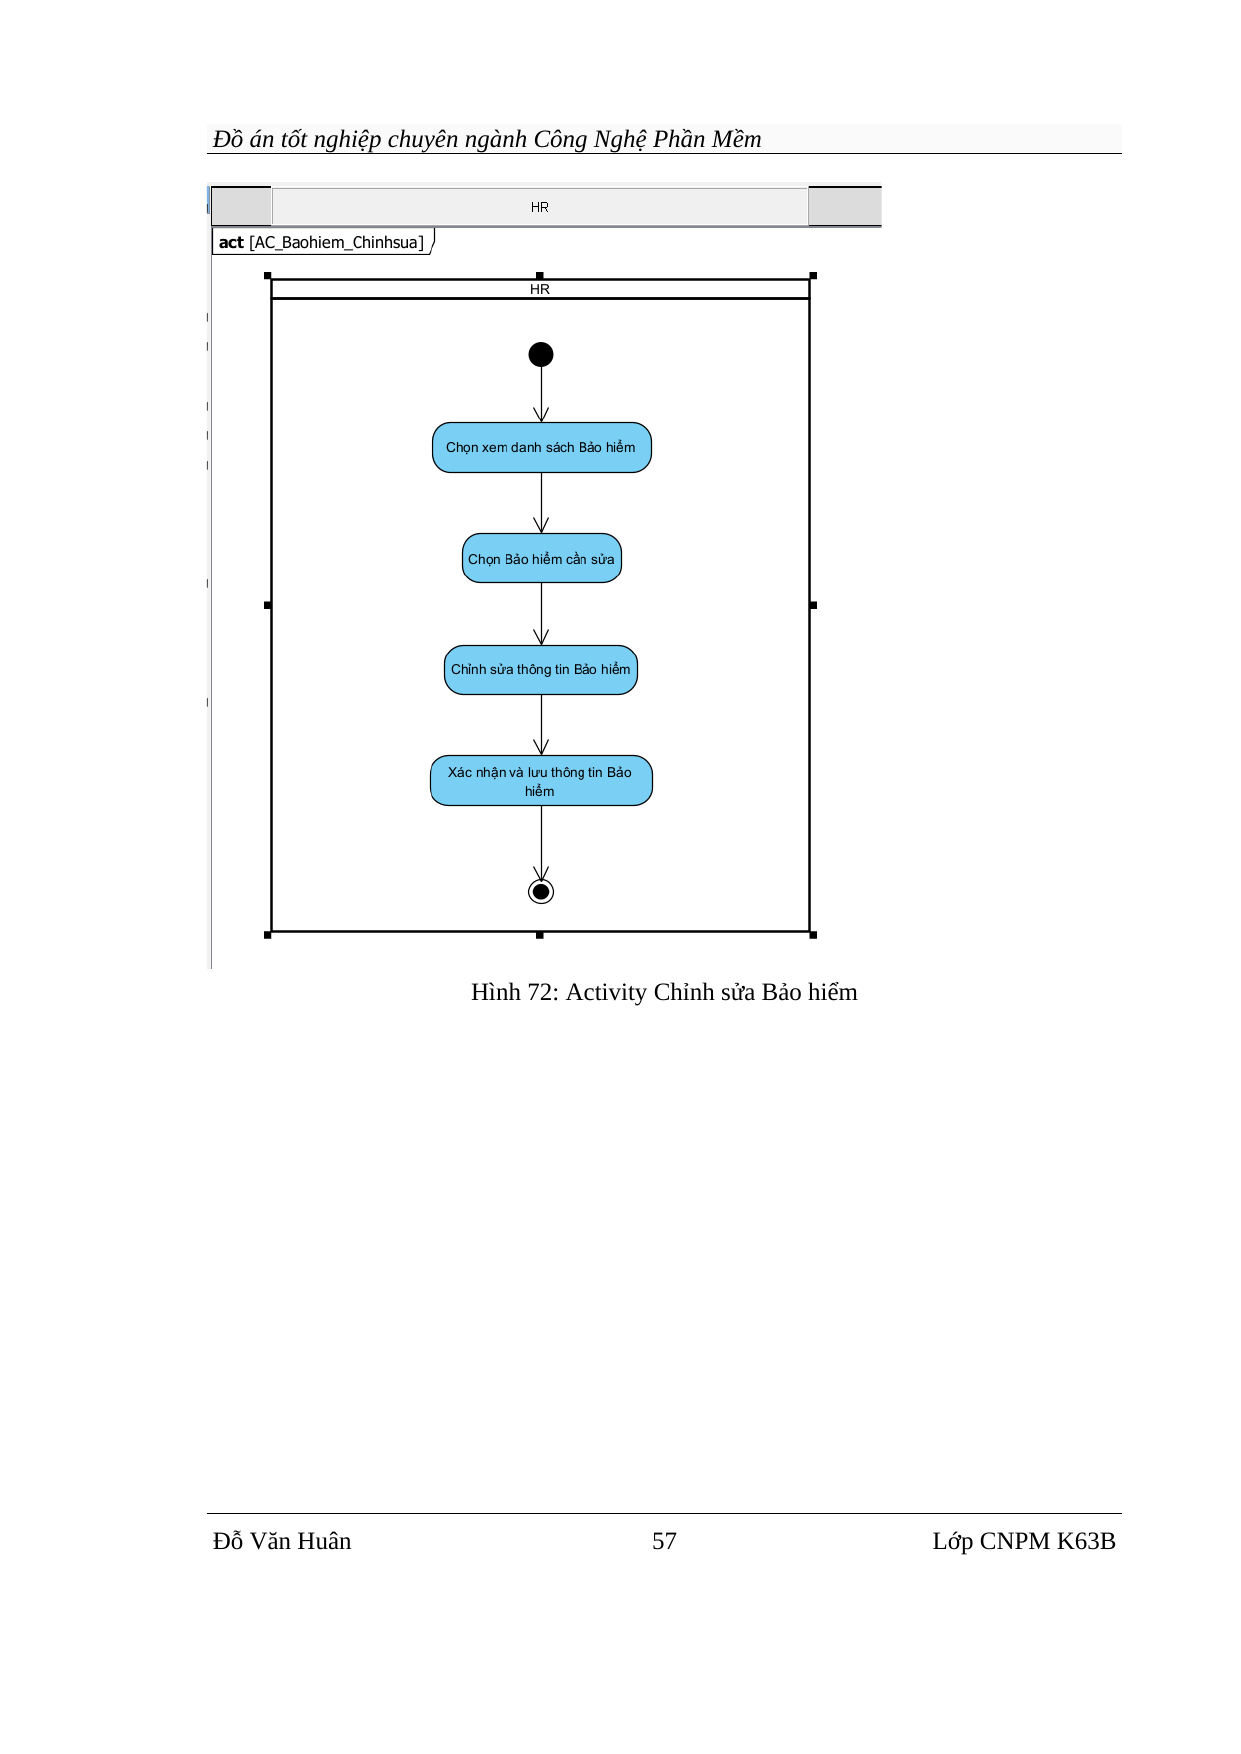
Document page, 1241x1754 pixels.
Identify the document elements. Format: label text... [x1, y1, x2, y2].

text Hình 72: Activity Chỉnh sửa Bảo hiểm [207, 977, 1122, 1006]
picture [206, 182, 882, 969]
